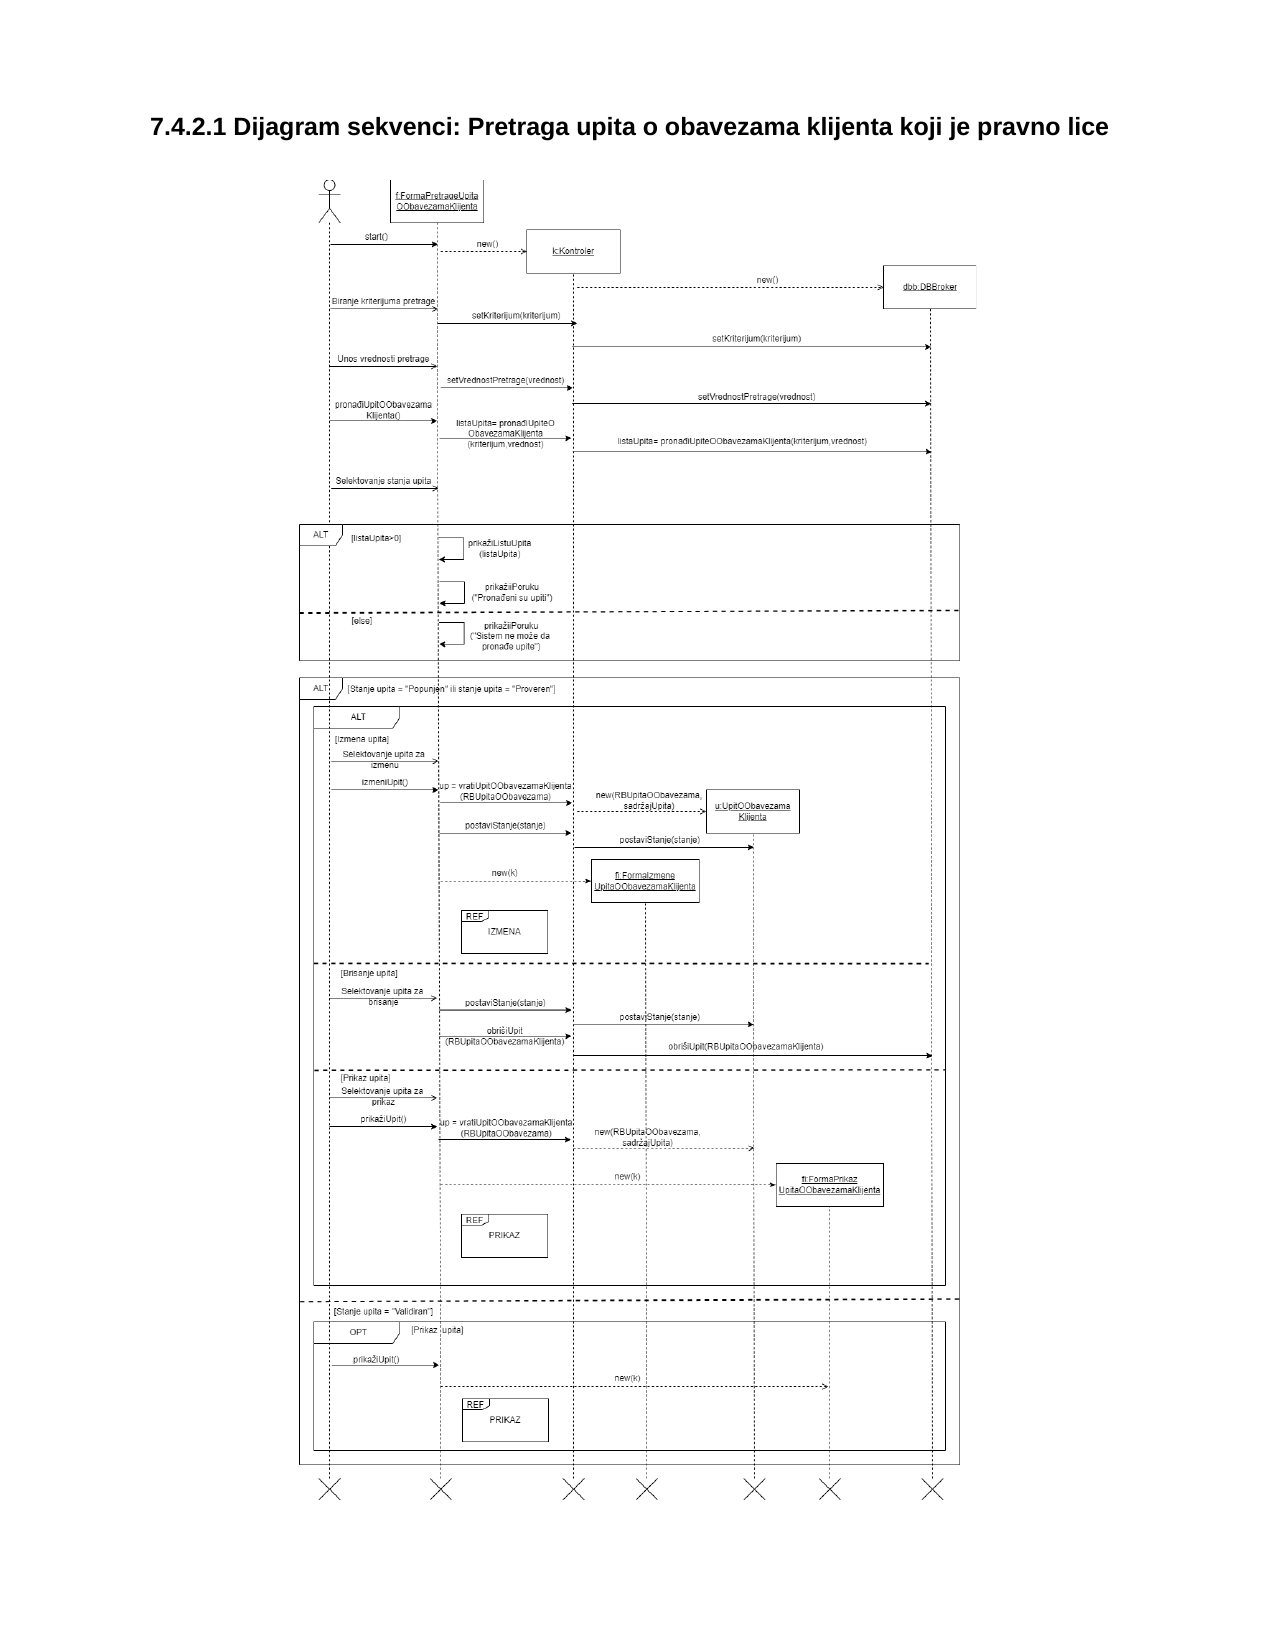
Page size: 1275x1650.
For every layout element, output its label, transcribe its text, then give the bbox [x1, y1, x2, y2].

picture [298, 180, 977, 1500]
text 7.4.2.1 Dijagram sekvenci: Pretraga upita o obavezama klijenta koji je pravno lice [150, 112, 1125, 141]
